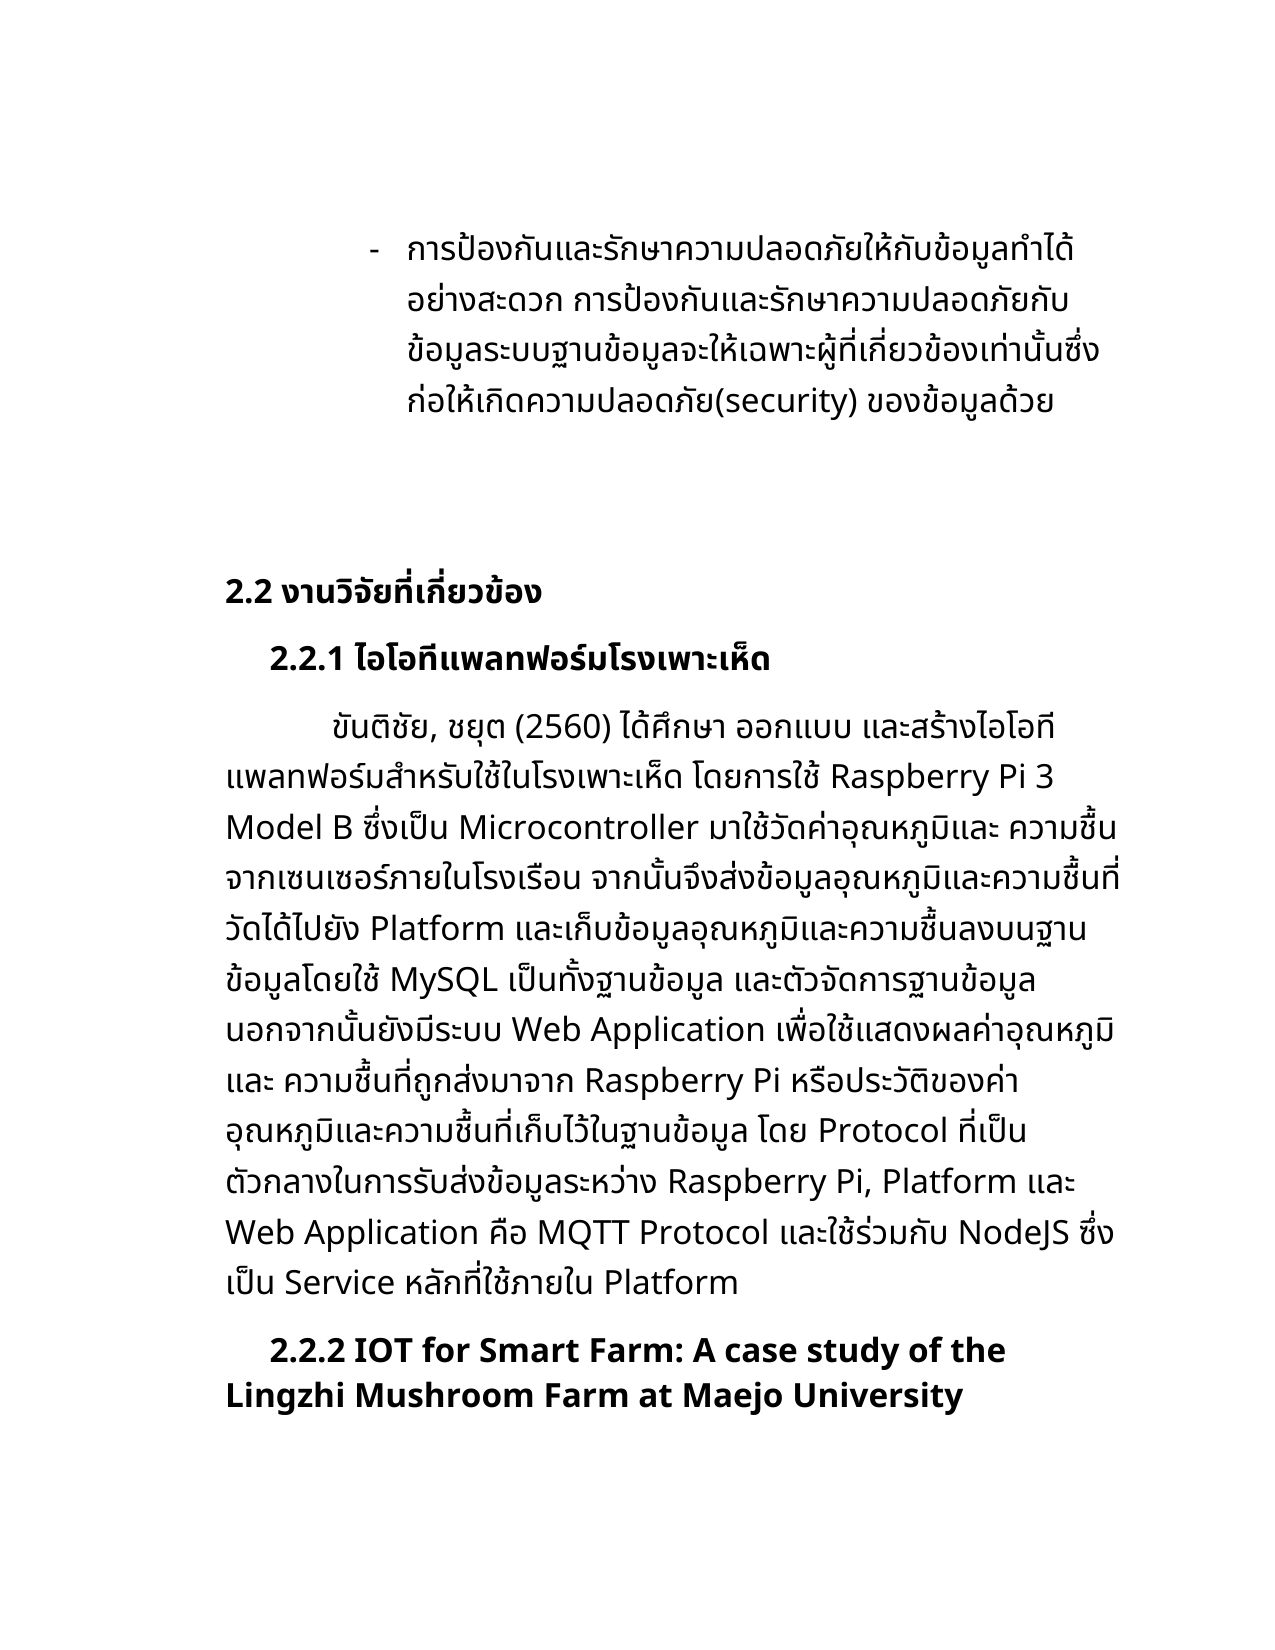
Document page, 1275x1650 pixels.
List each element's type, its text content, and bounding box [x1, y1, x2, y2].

list การป้องกันและรักษาความปลอดภัยให้กับข้อมูลทำได้อย่างสะดวก การป้องกันและรักษาความปลอดภัยกับข้อมูลระบบฐานข้อมูลจะให้เฉพาะผู้ที่เกี่ยวข้องเท่านั้นซึ่งก่อให้เกิดความปลอดภัย(security) ของข้อมูลด้วย [369, 225, 1125, 427]
text ขันติชัย, ชยุต (2560) ได้ศึกษา ออกแบบ และสร้างไอโอทีแพลทฟอร์มสำหรับใช้ในโรงเพาะเห็ด โดยการใช้ Raspberry Pi 3 Model B ซึ่งเป็น Microcontroller มาใช้วัดค่าอุณหภูมิและ ความชื้นจากเซนเซอร์ภายในโรงเรือน จากนั้นจึงส่งข้อมูลอุณหภูมิและความชื้นที่วัดได้ไปยัง Platform และเก็บข้อมูลอุณหภูมิและความชื้นลงบนฐานข้อมูลโดยใช้ MySQL เป็นทั้งฐานข้อมูล และตัวจัดการฐานข้อมูล นอกจากนั้นยังมีระบบ Web Application เพื่อใช้แสดงผลค่าอุณหภูมิและ ความชื้นที่ถูกส่งมาจาก Raspberry Pi หรือประวัติของค่าอุณหภูมิและความชื้นที่เก็บไว้ในฐานข้อมูล โดย Protocol ที่เป็นตัวกลางในการรับส่งข้อมูลระหว่าง Raspberry Pi, Platform และ Web Application คือ MQTT Protocol และใช้ร่วมกับ NodeJS ซึ่งเป็น Service หลักที่ใช้ภายใน Platform [225, 702, 1125, 1310]
text 2.2 งานวิจัยที่เกี่ยวข้อง [225, 568, 1125, 618]
text 2.2.1 ไอโอทีแพลทฟอร์มโรงเพาะเห็ด [225, 635, 1125, 686]
text 2.2.2 IOT for Smart Farm: A case study of the Lingzhi Mushroom Farm at Maejo University [225, 1326, 1125, 1417]
